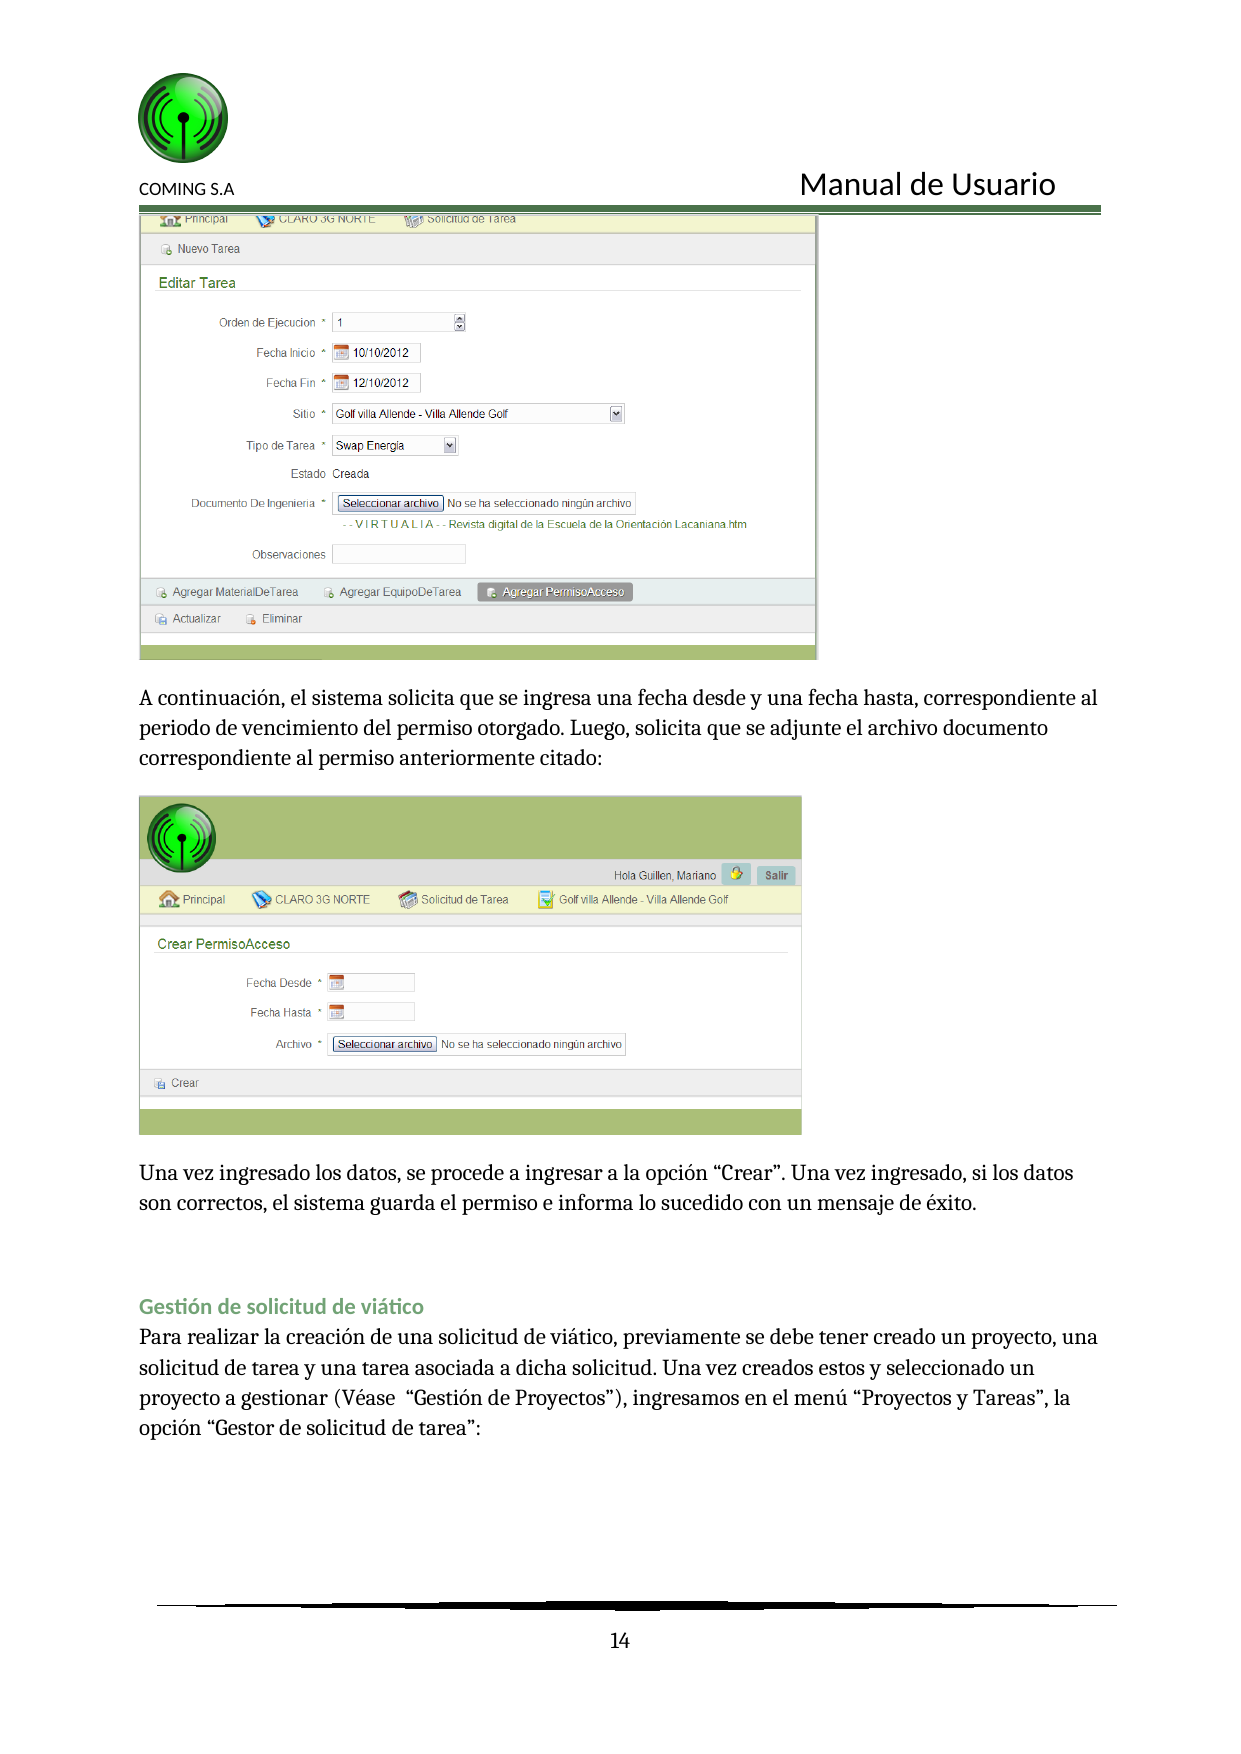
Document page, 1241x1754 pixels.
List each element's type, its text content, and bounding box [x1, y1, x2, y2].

subtitle Gestión de solicitud de viático [139, 1292, 1101, 1320]
text A continuación, el sistema solicita que se ingresa una fecha desde y una fecha hasta, correspondiente al periodo de vencimiento del permiso otorgado. Luego, solicita que se adjunte el archivo documento correspondiente al permiso anteriormente citado: [139, 684, 1101, 771]
text Una vez ingresado los datos, se procede a ingresar a la opción “Crear”. Una vez ingresado, si los datos son correctos, el sistema guarda el permiso e informa lo sucedido con un mensaje de éxito. [139, 1160, 1101, 1216]
picture [138, 795, 802, 1135]
picture [138, 214, 819, 660]
text Para realizar la creación de una solicitud de viático, previamente se debe tener creado un proyecto, una solicitud de tarea y una tarea asociada a dicha solicitud. Una vez creados estos y seleccionado un proyecto a gestionar (Véase “Gestión de Proyectos”), ingresamos en el menú “Proyectos y Tareas”, la opción “Gestor de solicitud de tarea”: [139, 1324, 1101, 1441]
picture [138, 73, 228, 163]
